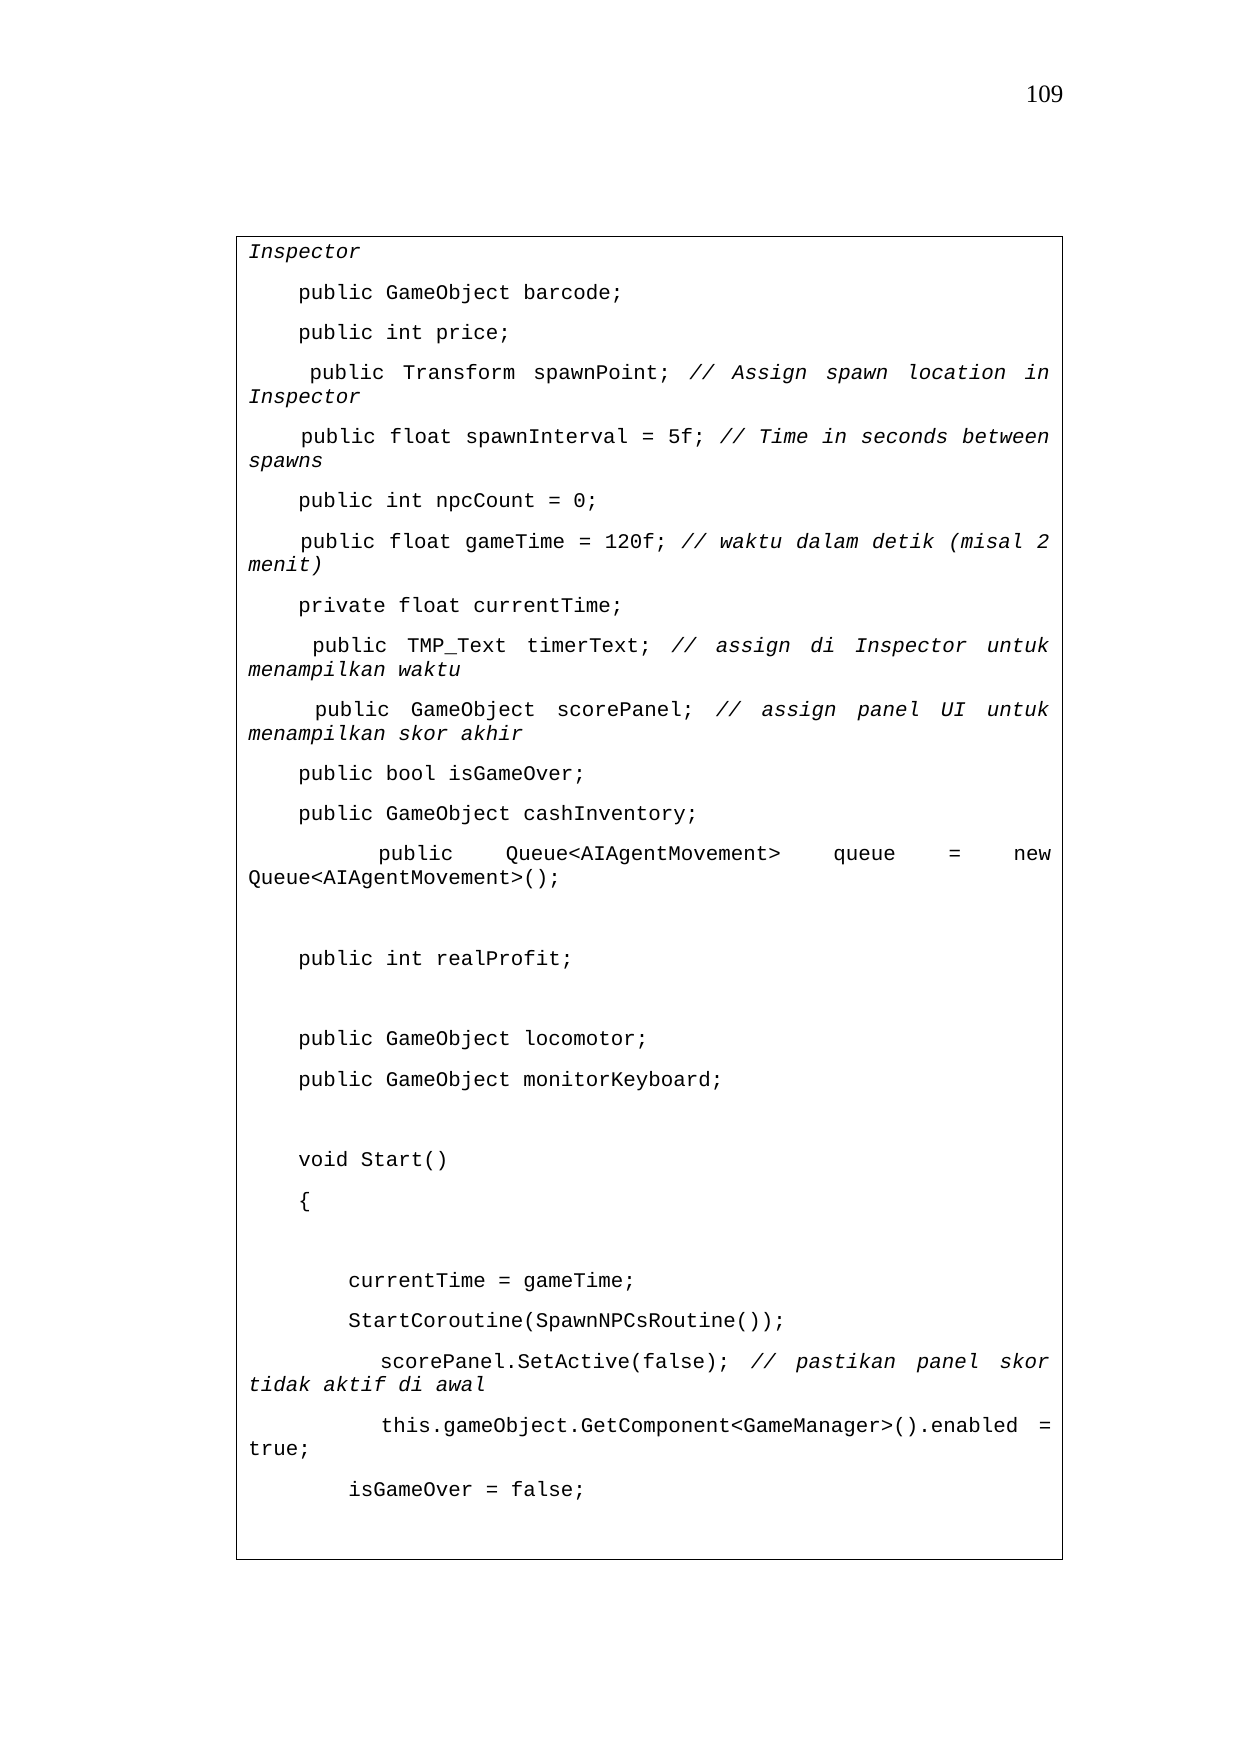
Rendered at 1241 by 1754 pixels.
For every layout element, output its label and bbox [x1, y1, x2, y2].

table_header [237, 237, 1062, 1559]
